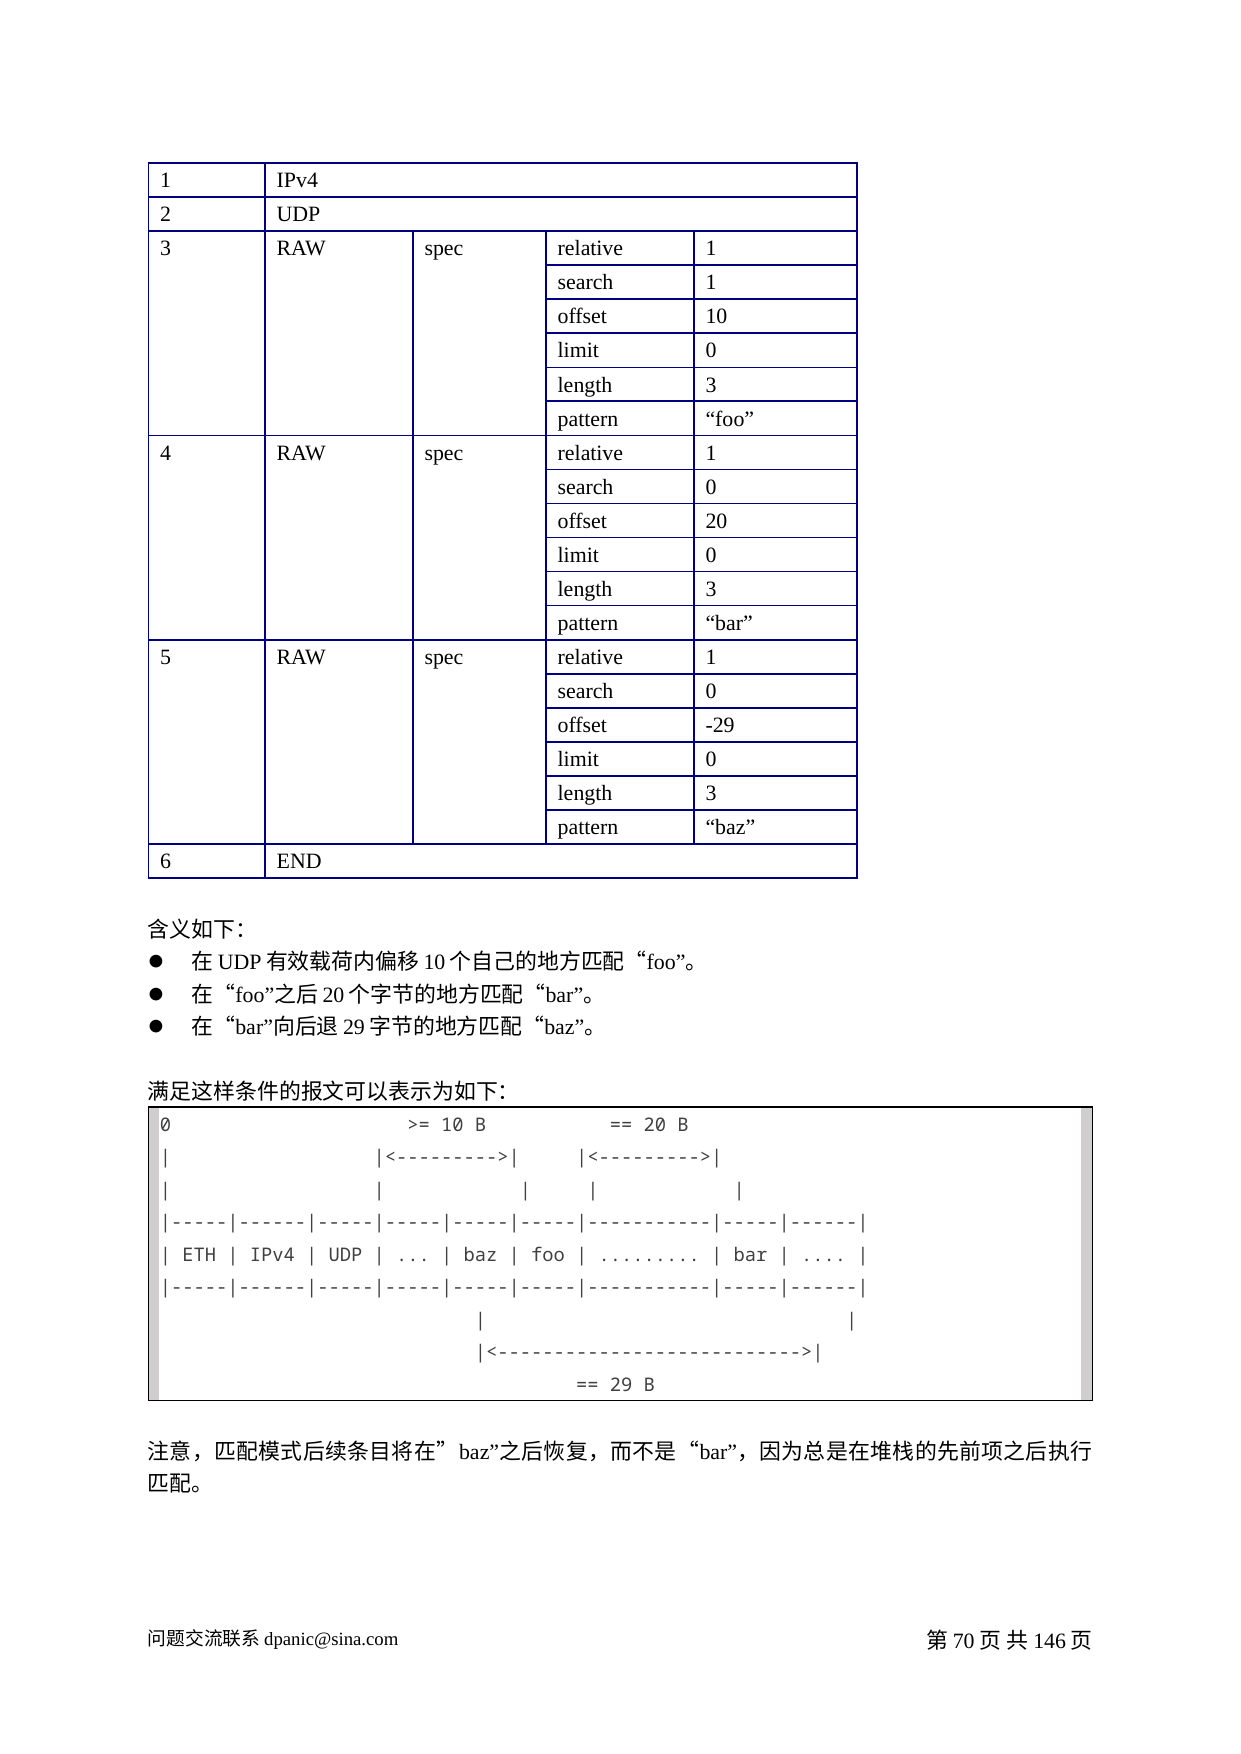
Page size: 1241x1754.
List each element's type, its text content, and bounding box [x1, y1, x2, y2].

table_cell 10 [695, 300, 856, 332]
table_cell IPv4 [266, 164, 856, 196]
table_cell 3 [149, 232, 264, 434]
table_cell “bar” [695, 606, 856, 639]
table_cell spec [414, 436, 545, 639]
table_cell length [547, 777, 693, 809]
list 在UDP有效载荷内偏移10个自己的地方匹配“foo”。 [148, 944, 1092, 976]
table_cell 3 [695, 777, 856, 809]
table_cell relative [547, 232, 693, 264]
table_cell limit [547, 334, 693, 366]
list 在“foo”之后20个字节的地方匹配“bar”。 [148, 976, 1092, 1009]
list 在“bar”向后退29字节的地方匹配“baz”。 [148, 1009, 1092, 1041]
table_cell 0 [695, 334, 856, 366]
table_cell “baz” [695, 811, 856, 843]
table_cell limit [547, 538, 693, 571]
table_cell pattern [547, 606, 693, 639]
table_cell 2 [149, 198, 264, 230]
text 满足这样条件的报文可以表示为如下： [148, 1074, 1092, 1106]
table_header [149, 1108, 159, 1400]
table_cell 1 [695, 436, 856, 468]
table_cell search [547, 266, 693, 298]
text 注意，匹配模式后续条目将在”baz”之后恢复，而不是“bar”，因为总是在堆栈的先前项之后执行匹配。 [148, 1433, 1092, 1498]
table_cell length [547, 368, 693, 400]
table_cell 20 [695, 504, 856, 537]
table_cell 1 [695, 641, 856, 673]
table_cell UDP [266, 198, 856, 230]
table_cell offset [547, 504, 693, 537]
table_cell offset [547, 300, 693, 332]
table_cell END [266, 845, 856, 877]
table_cell relative [547, 436, 693, 468]
table_cell 1 [695, 232, 856, 264]
table_cell spec [414, 232, 545, 434]
table_cell length [547, 572, 693, 605]
table_cell search [547, 675, 693, 707]
table_cell 0 [695, 470, 856, 503]
table_cell search [547, 470, 693, 503]
table_cell RAW [266, 641, 412, 843]
table_cell RAW [266, 232, 412, 434]
table_cell 0 [695, 743, 856, 775]
table_cell 3 [695, 572, 856, 605]
table_cell “foo” [695, 402, 856, 434]
table_cell limit [547, 743, 693, 775]
table_cell 0 [695, 538, 856, 571]
table_cell relative [547, 641, 693, 673]
table_cell spec [414, 641, 545, 843]
table_cell -29 [695, 709, 856, 741]
table_cell 6 [149, 845, 264, 877]
table_cell 5 [149, 641, 264, 843]
table_cell 1 [149, 164, 264, 196]
table_cell pattern [547, 811, 693, 843]
table_cell RAW [266, 436, 412, 639]
table_cell pattern [547, 402, 693, 434]
table_cell 1 [695, 266, 856, 298]
table_cell offset [547, 709, 693, 741]
table_cell 4 [149, 436, 264, 639]
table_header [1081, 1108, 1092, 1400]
text 含义如下： [148, 911, 1092, 944]
table_cell 0 [695, 675, 856, 707]
table_cell 3 [695, 368, 856, 400]
